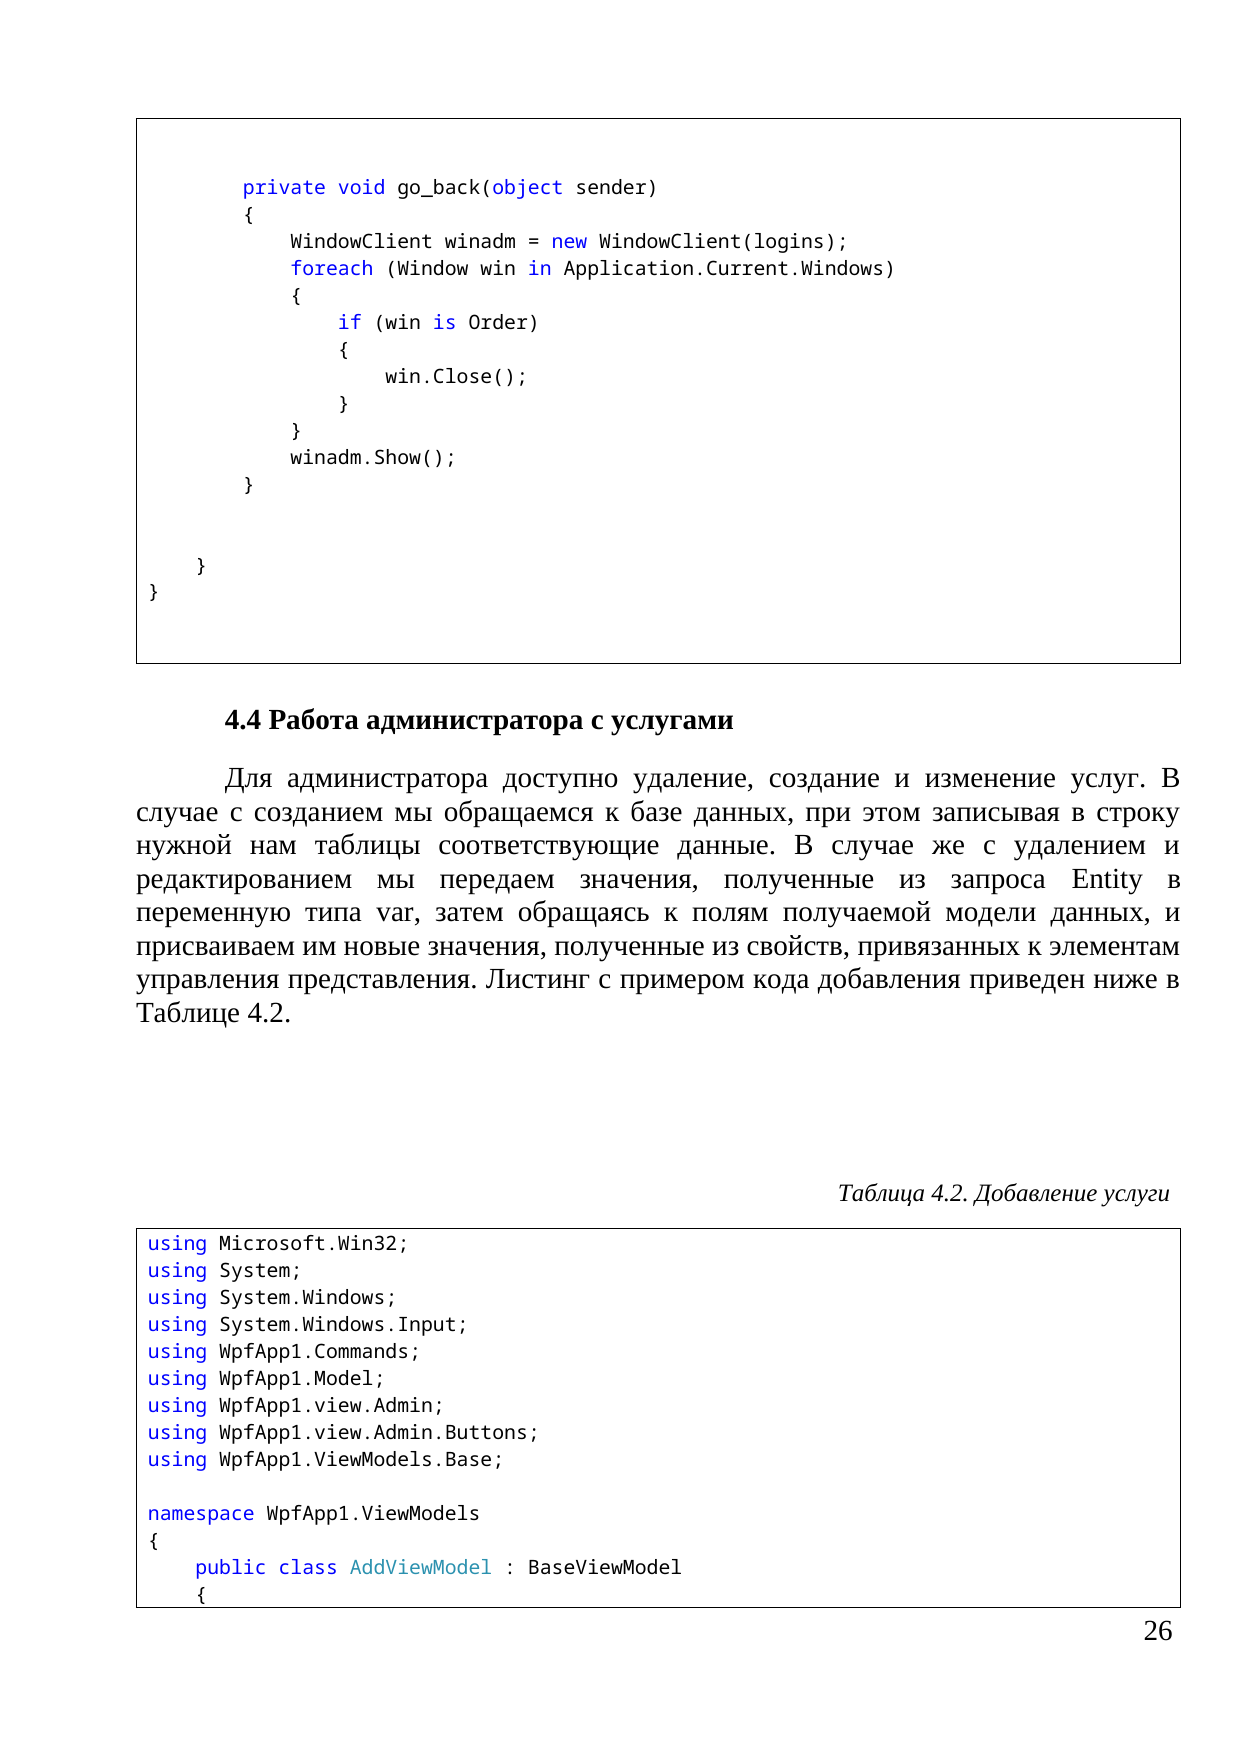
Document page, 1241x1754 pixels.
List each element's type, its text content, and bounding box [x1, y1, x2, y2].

text Для администратора доступно удаление, создание и изменение услуг. В случае с созданием мы обращаемся к базе данных, при этом записывая в строку нужной нам таблицы соответствующие данные. В случае же с удалением и редактированием мы передаем значения, полученные из запроса Entity в переменную типа var, затем обращаясь к полям получаемой модели данных, и присваиваем им новые значения, полученные из свойств, привязанных к элементам управления представления. Листинг с примером кода добавления приведен ниже в Таблице 4.2. [136, 760, 1181, 1029]
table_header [137, 119, 1180, 663]
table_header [137, 1229, 1180, 1607]
text Таблица 4.2. Добавление услуги [136, 1178, 1172, 1207]
subtitle 4.4 Работа администратора с услугами [136, 702, 1181, 735]
